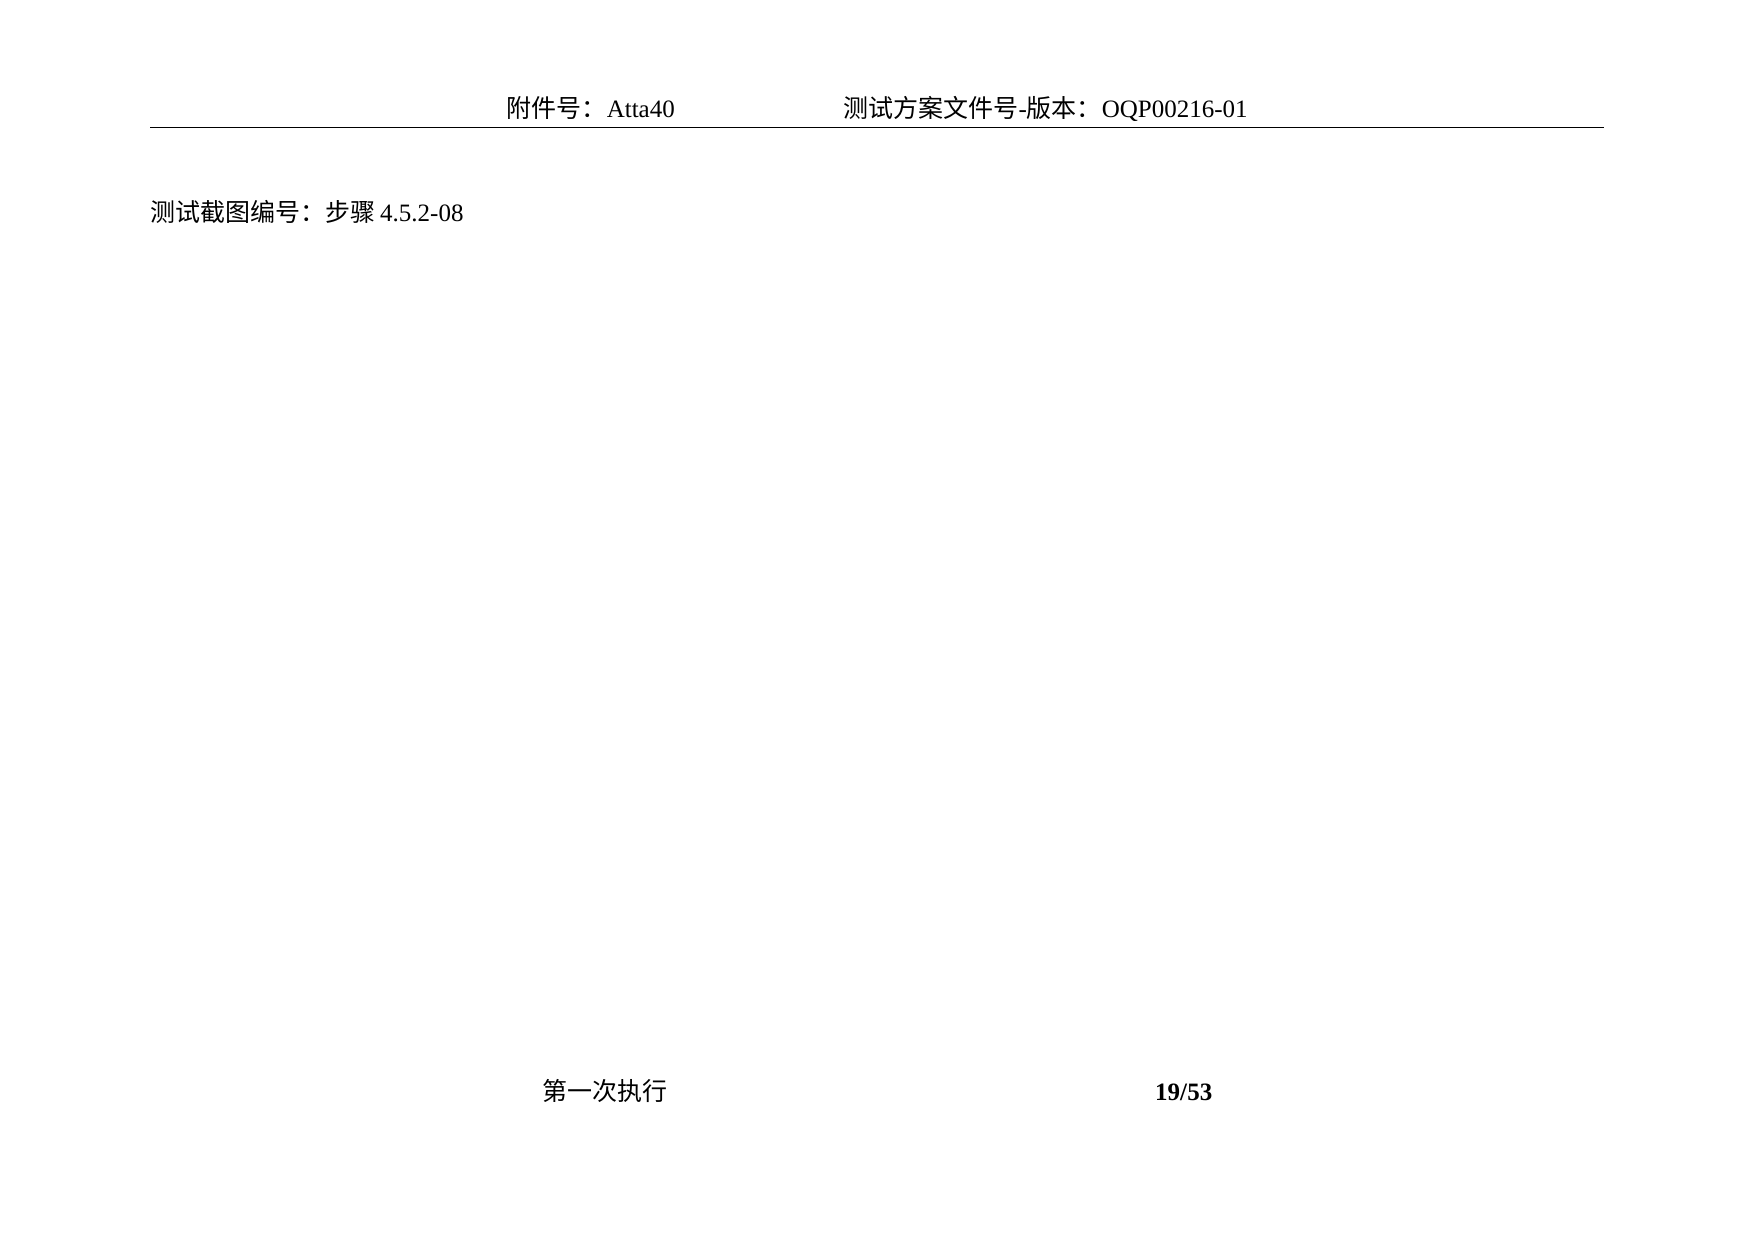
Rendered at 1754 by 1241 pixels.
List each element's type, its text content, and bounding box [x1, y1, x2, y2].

text 测试截图编号：步骤4.5.2-08 [150, 178, 1604, 243]
